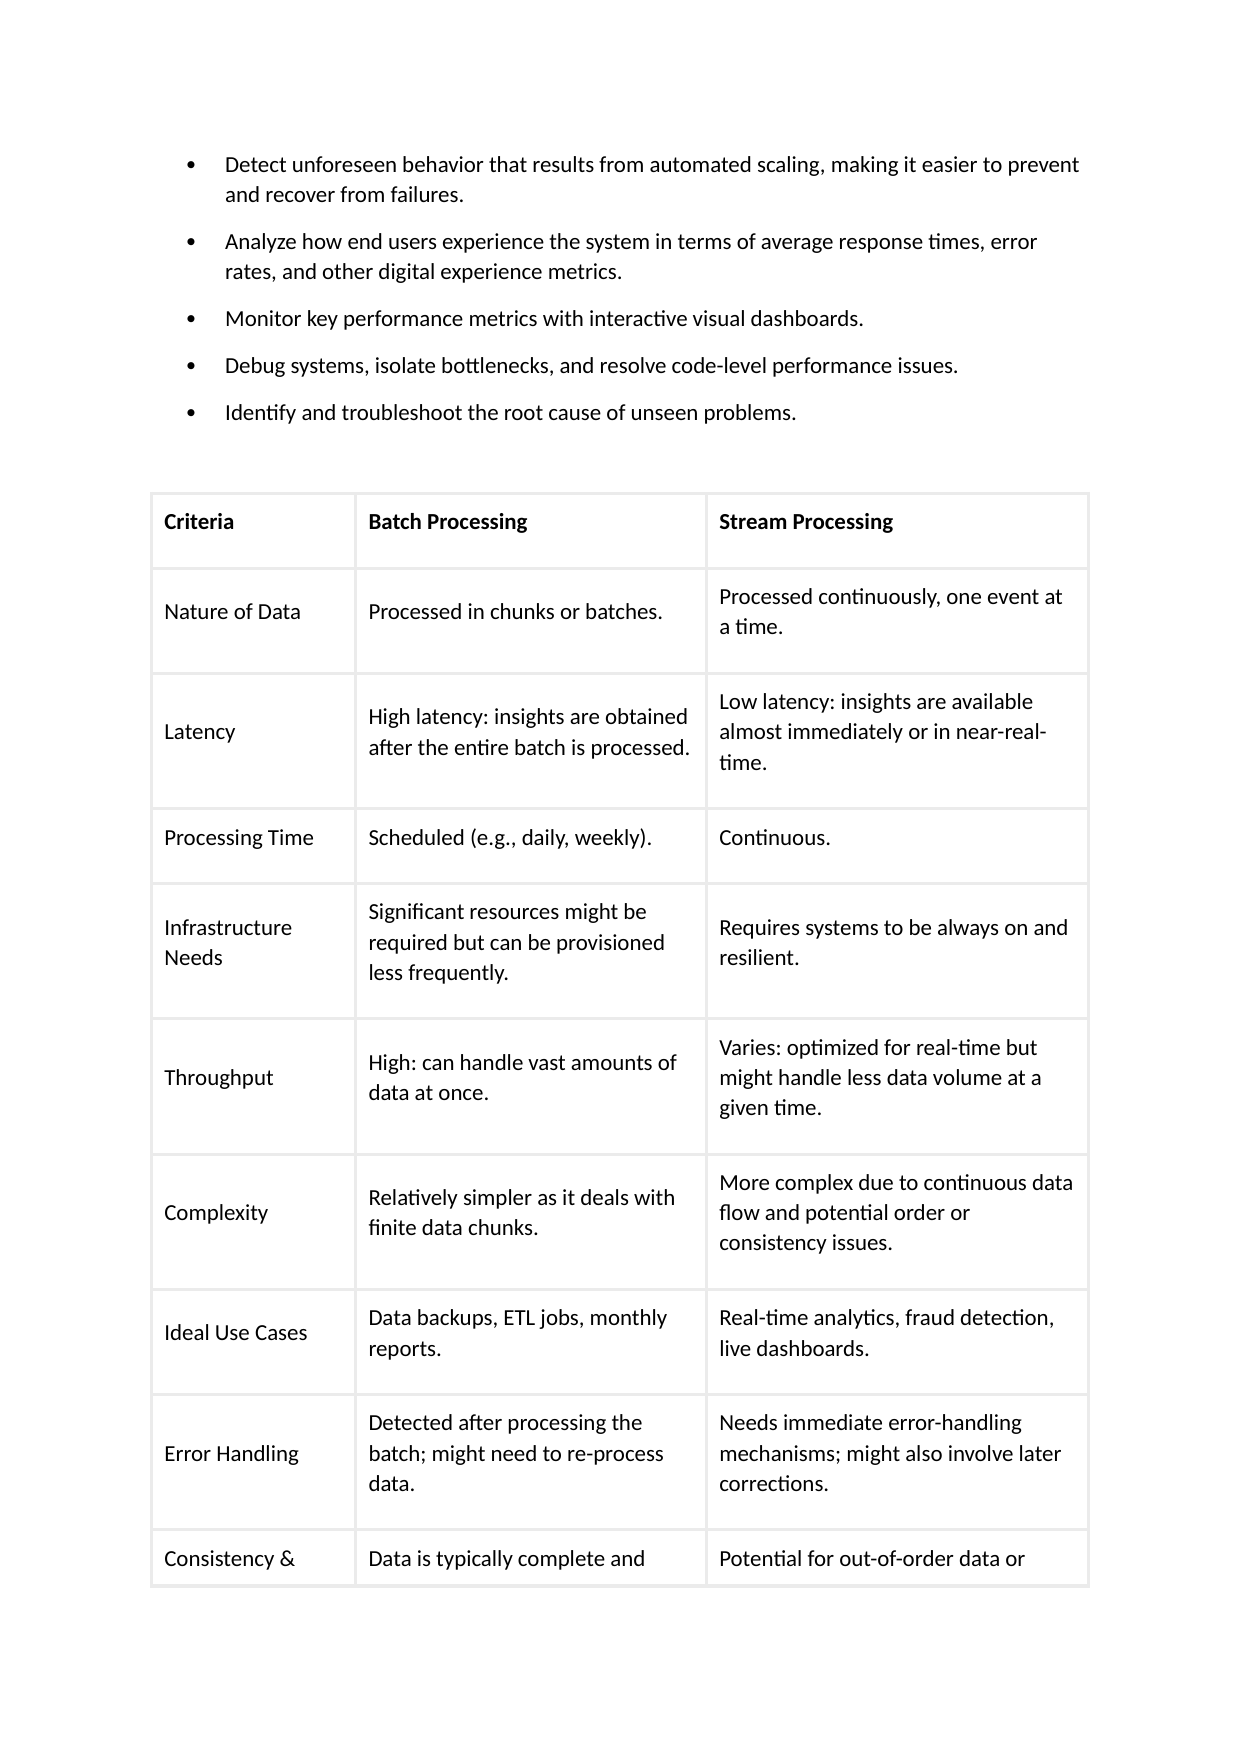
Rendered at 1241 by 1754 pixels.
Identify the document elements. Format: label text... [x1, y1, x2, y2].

table_cell More complex due to continuous data flow and potential order or consistency issues. [708, 1156, 1087, 1288]
table_cell Processed continuously, one event at a time. [708, 570, 1087, 672]
table_cell Continuous. [708, 810, 1087, 882]
table_cell Throughput [153, 1020, 354, 1152]
table_cell Real-time analytics, fraud detection, live dashboards. [708, 1291, 1087, 1393]
table_header Stream Processing [708, 495, 1087, 567]
list Identify and troubleshoot the root cause of unseen problems. [187, 398, 1090, 426]
list Analyze how end users experience the system in terms of average response times, error rates, and other digital experience metrics. [187, 227, 1090, 285]
table_cell Complexity [153, 1156, 354, 1288]
list Monitor key performance metrics with interactive visual dashboards. [187, 304, 1090, 332]
table_cell Processing Time [153, 810, 354, 882]
table_cell Detected after processing the batch; might need to re-process data. [357, 1396, 705, 1528]
list Debug systems, isolate bottlenecks, and resolve code-level performance issues. [187, 351, 1090, 379]
table_header Criteria [153, 495, 354, 567]
table_cell Significant resources might be required but can be provisioned less frequently. [357, 885, 705, 1017]
table_cell High: can handle vast amounts of data at once. [357, 1020, 705, 1152]
table_cell Consistency & Completeness [153, 1531, 354, 1584]
table_cell Relatively simpler as it deals with finite data chunks. [357, 1156, 705, 1288]
table_cell Low latency: insights are available almost immediately or in near-real-time. [708, 675, 1087, 807]
table_cell Error Handling [153, 1396, 354, 1528]
table_cell Latency [153, 675, 354, 807]
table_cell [708, 1531, 1087, 1584]
list Detect unforeseen behavior that results from automated scaling, making it easier to prevent and recover from failures. [187, 150, 1090, 208]
table_cell Needs immediate error-handling mechanisms; might also involve later corrections. [708, 1396, 1087, 1528]
table_header Batch Processing [357, 495, 705, 567]
table_cell Processed in chunks or batches. [357, 570, 705, 672]
table_cell Varies: optimized for real-time but might handle less data volume at a given time. [708, 1020, 1087, 1152]
table_cell Scheduled (e.g., daily, weekly). [357, 810, 705, 882]
table_cell High latency: insights are obtained after the entire batch is processed. [357, 675, 705, 807]
table_cell Requires systems to be always on and resilient. [708, 885, 1087, 1017]
table_cell Data backups, ETL jobs, monthly reports. [357, 1291, 705, 1393]
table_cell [357, 1531, 705, 1584]
table_cell Ideal Use Cases [153, 1291, 354, 1393]
table_cell Nature of Data [153, 570, 354, 672]
table_cell Infrastructure Needs [153, 885, 354, 1017]
